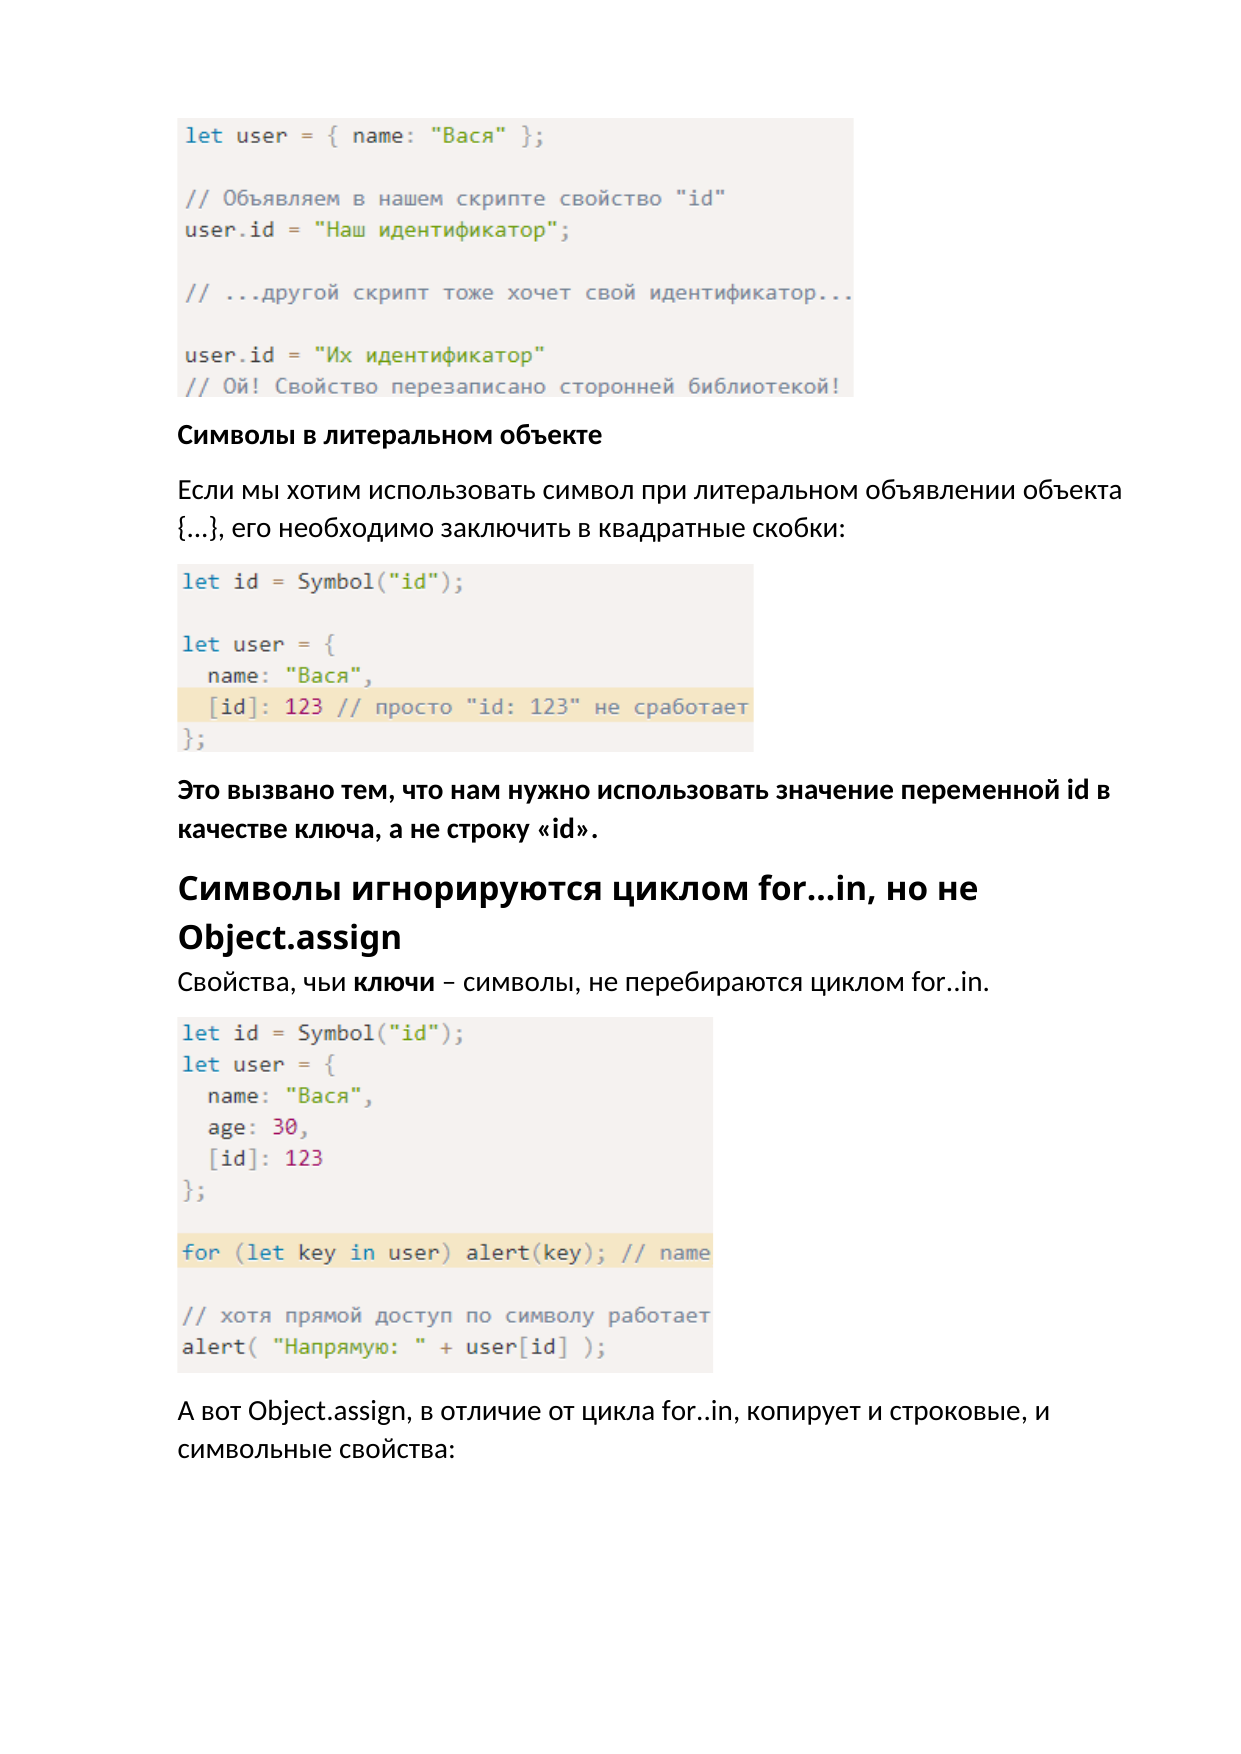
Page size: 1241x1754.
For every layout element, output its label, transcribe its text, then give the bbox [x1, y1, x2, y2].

text Свойства, чьи ключи – символы, не перебираются циклом for..in. [177, 963, 1152, 998]
text Символы в литеральном объекте [177, 416, 1152, 451]
text Если мы хотим использовать символ при литеральном объявлении объекта {...}, его необходимо заключить в квадратные скобки: [177, 471, 1152, 545]
text Это вызвано тем, что нам нужно использовать значение переменной id в качестве ключа, а не строку «id». [177, 771, 1152, 845]
picture [177, 1017, 714, 1373]
subtitle Символы игнорируются циклом for…in, но не Object.assign [177, 865, 1152, 959]
text А вот Object.assign, в отличие от цикла for..in, копирует и строковые, и символьные свойства: [177, 1392, 1152, 1466]
picture [177, 118, 854, 397]
picture [177, 564, 754, 752]
